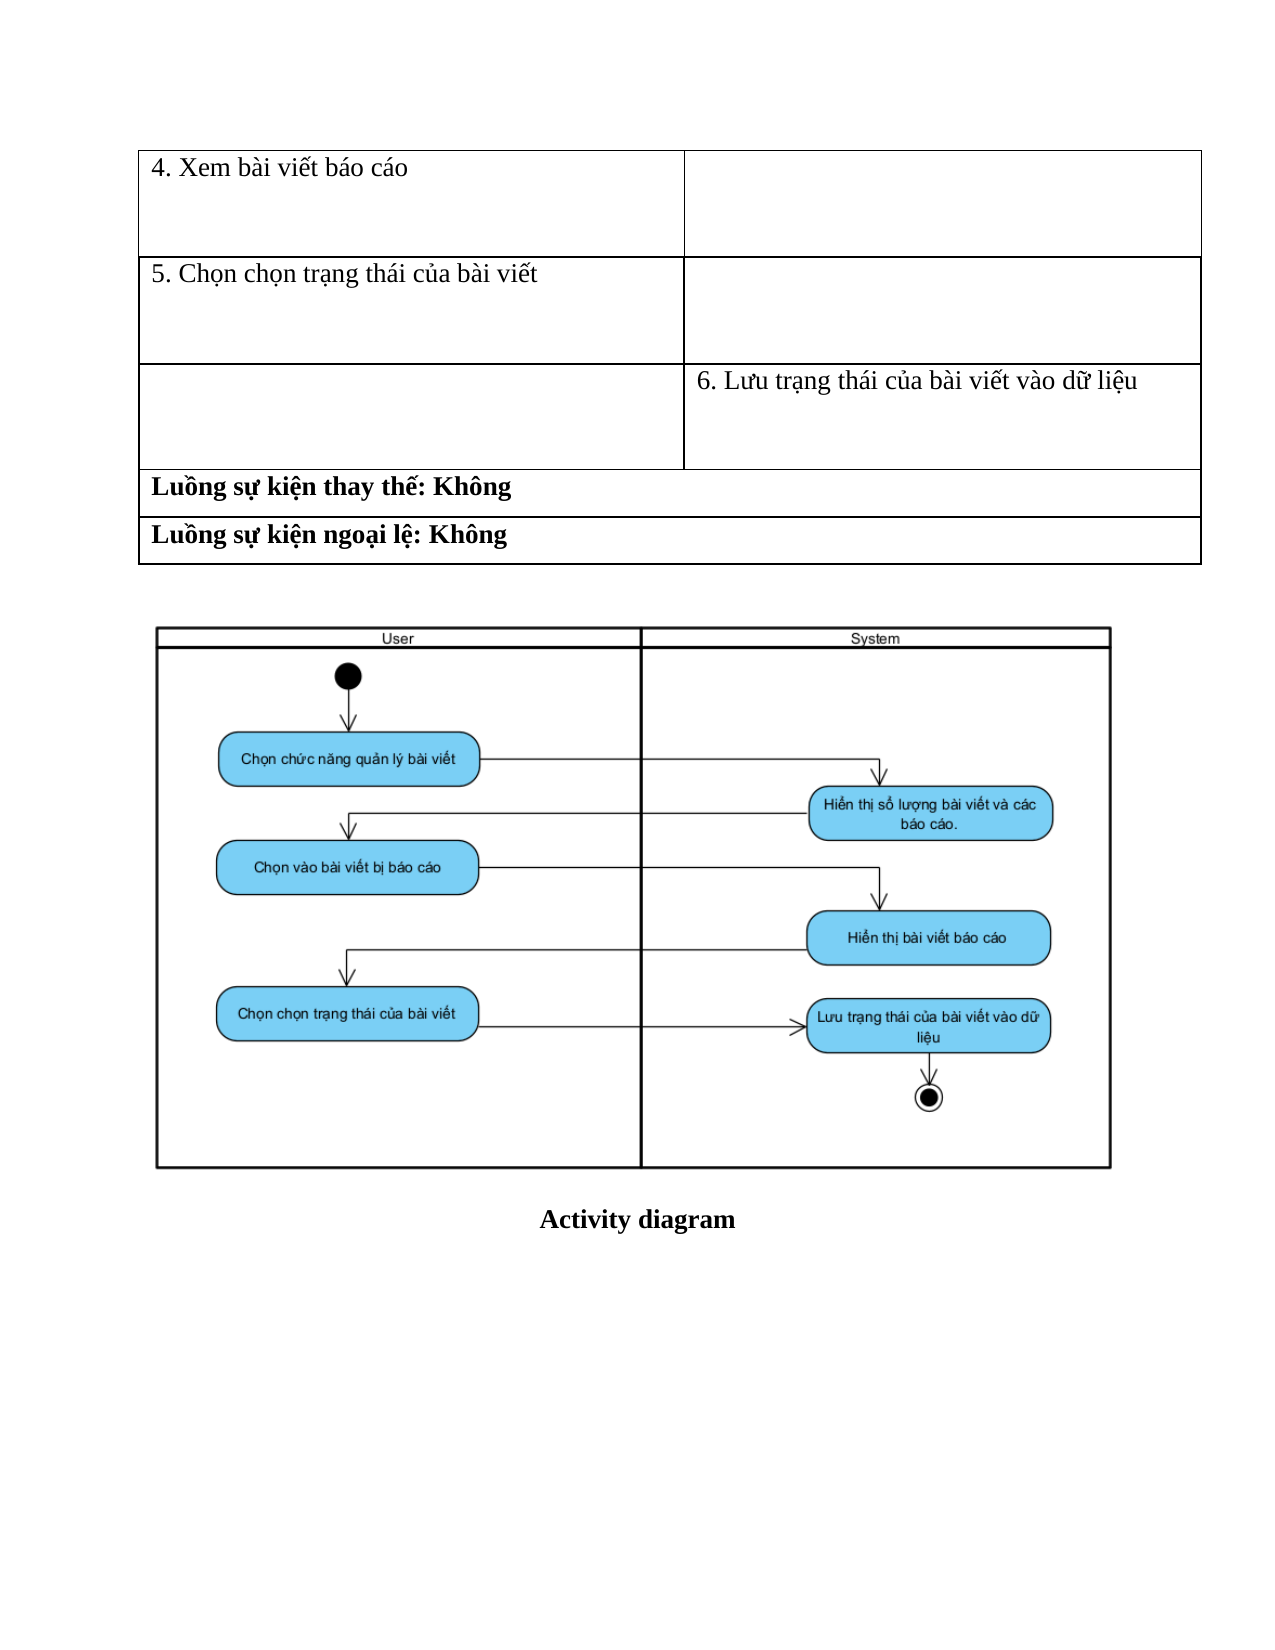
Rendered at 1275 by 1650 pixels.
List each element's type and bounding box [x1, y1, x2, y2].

picture [150, 621, 1125, 1178]
